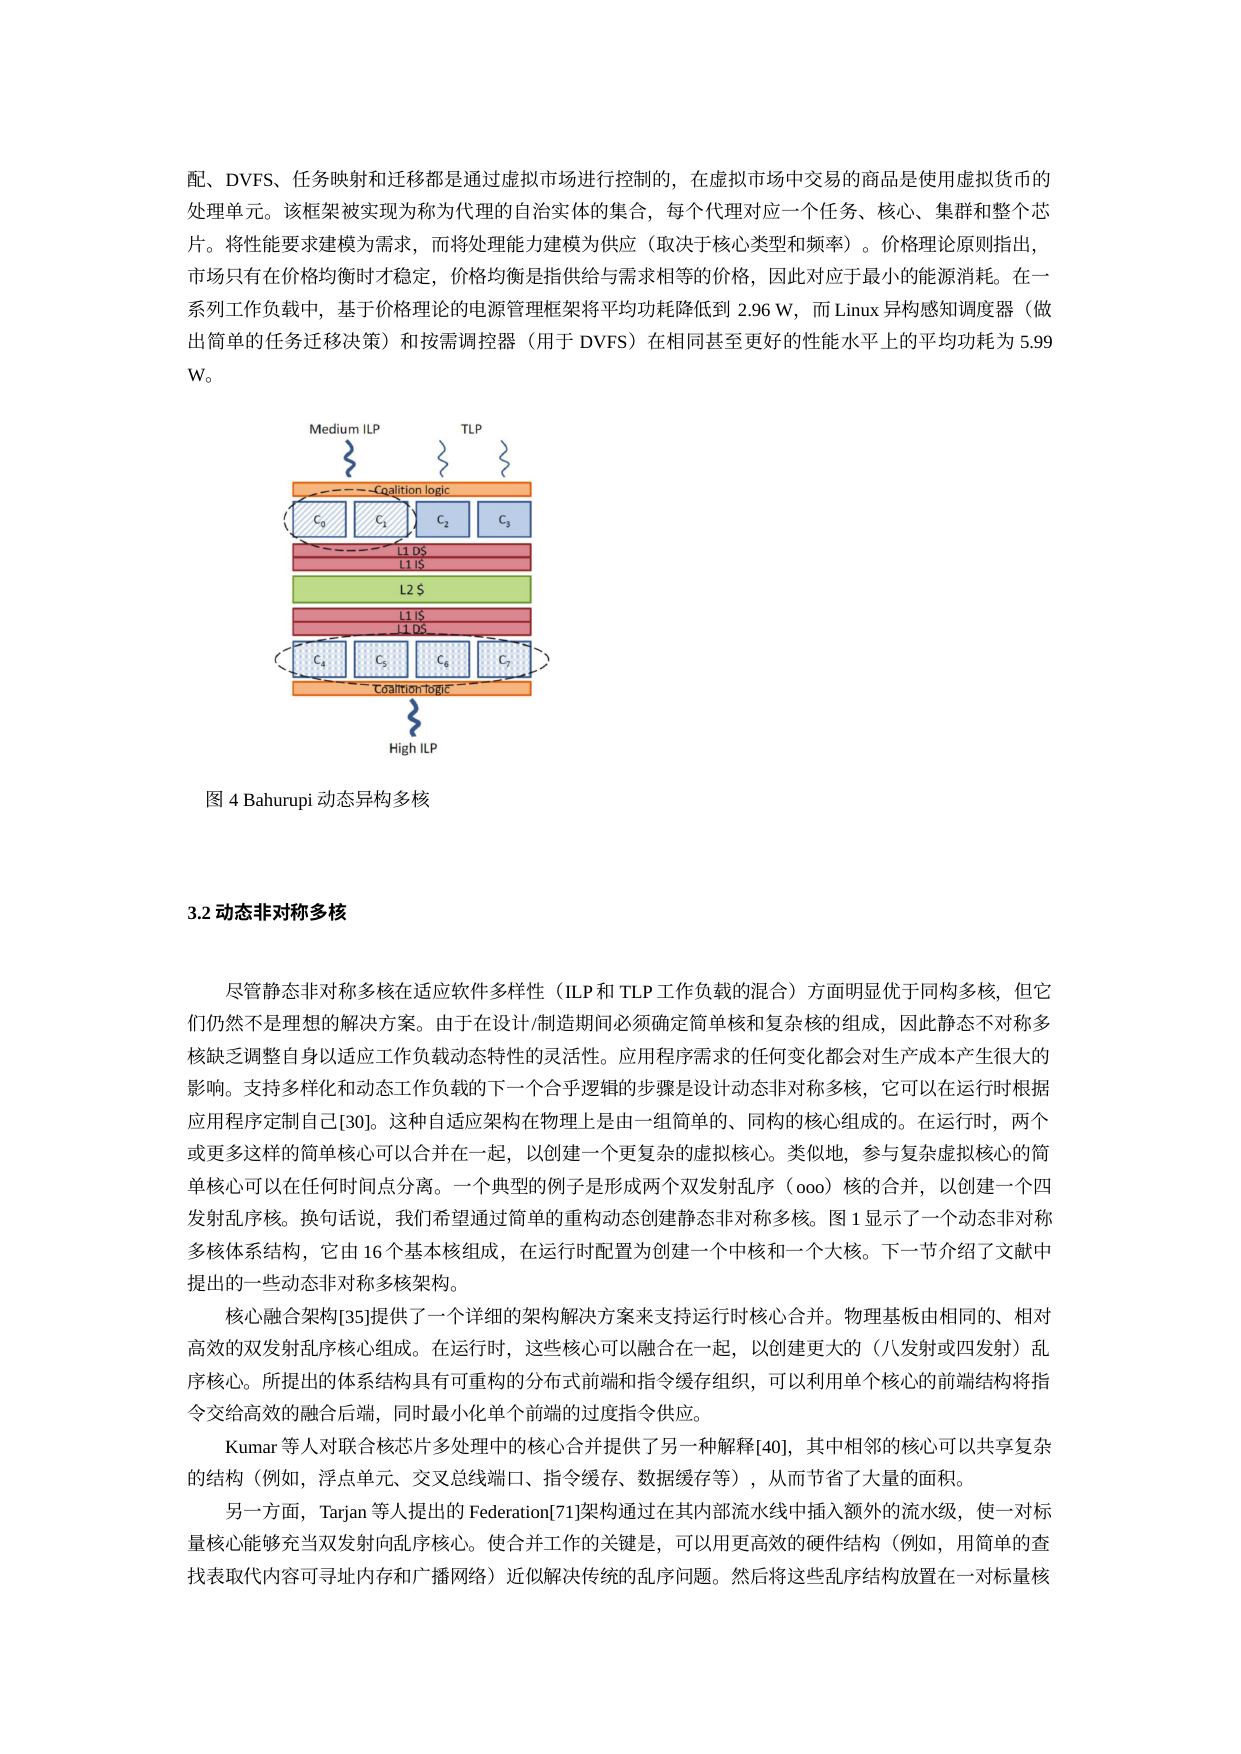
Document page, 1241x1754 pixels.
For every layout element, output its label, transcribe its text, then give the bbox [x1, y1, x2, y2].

picture [192, 410, 646, 762]
text Kumar等人对联合核芯片多处理中的核心合并提供了另一种解释[40]，其中相邻的核心可以共享复杂的结构（例如，浮点单元、交叉总线端口、指令缓存、数据缓存等），从而节省了大量的面积。 [187, 1429, 1053, 1494]
text 核心融合架构[35]提供了一个详细的架构解决方案来支持运行时核心合并。物理基板由相同的、相对高效的双发射乱序核心组成。在运行时，这些核心可以融合在一起，以创建更大的（八发射或四发射）乱序核心。所提出的体系结构具有可重构的分布式前端和指令缓存组织，可以利用单个核心的前端结构将指令交给高效的融合后端，同时最小化单个前端的过度指令供应。 [187, 1299, 1053, 1429]
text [187, 1494, 1053, 1591]
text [187, 162, 1053, 389]
text 尽管静态非对称多核在适应软件多样性（ILP和TLP工作负载的混合）方面明显优于同构多核，但它们仍然不是理想的解决方案。由于在设计/制造期间必须确定简单核和复杂核的组成，因此静态不对称多核缺乏调整自身以适应工作负载动态特性的灵活性。应用程序需求的任何变化都会对生产成本产生很大的影响。支持多样化和动态工作负载的下一个合乎逻辑的步骤是设计动态非对称多核，它可以在运行时根据应用程序定制自己[30]。这种自适应架构在物理上是由一组简单的、同构的核心组成的。在运行时，两个或更多这样的简单核心可以合并在一起，以创建一个更复杂的虚拟核心。类似地，参与复杂虚拟核心的简单核心可以在任何时间点分离。一个典型的例子是形成两个双发射乱序（ooo）核的合并，以创建一个四发射乱序核。换句话说，我们希望通过简单的重构动态创建静态非对称多核。图1显示了一个动态非对称多核体系结构，它由16个基本核组成，在运行时配置为创建一个中核和一个大核。下一节介绍了文献中提出的一些动态非对称多核架构。 [187, 974, 1053, 1299]
